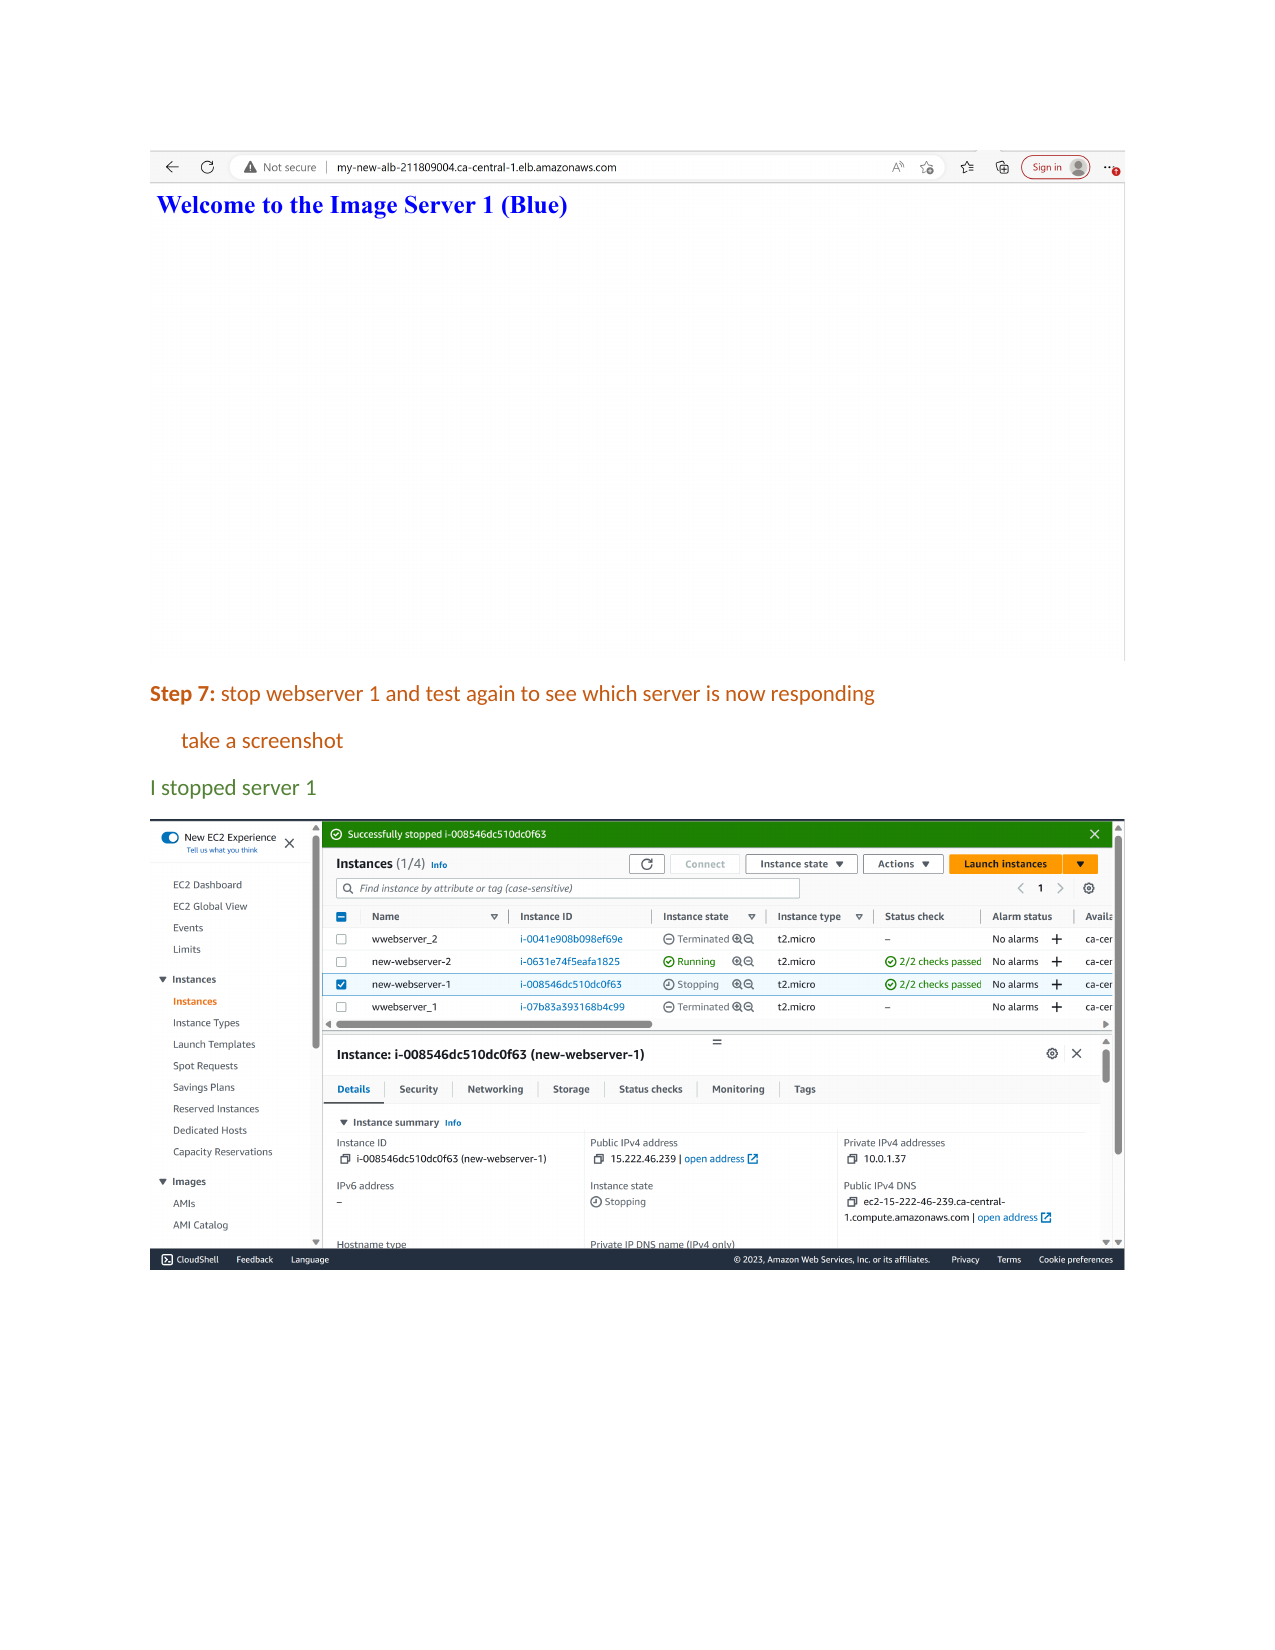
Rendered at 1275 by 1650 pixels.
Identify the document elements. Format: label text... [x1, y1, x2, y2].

picture [150, 150, 1125, 661]
text Step 7: stop webserver 1 and test again to see which server is now responding [150, 679, 1125, 707]
text take a screenshot [150, 726, 1125, 754]
picture [150, 819, 1125, 1270]
text I stopped server 1 [150, 773, 1125, 801]
